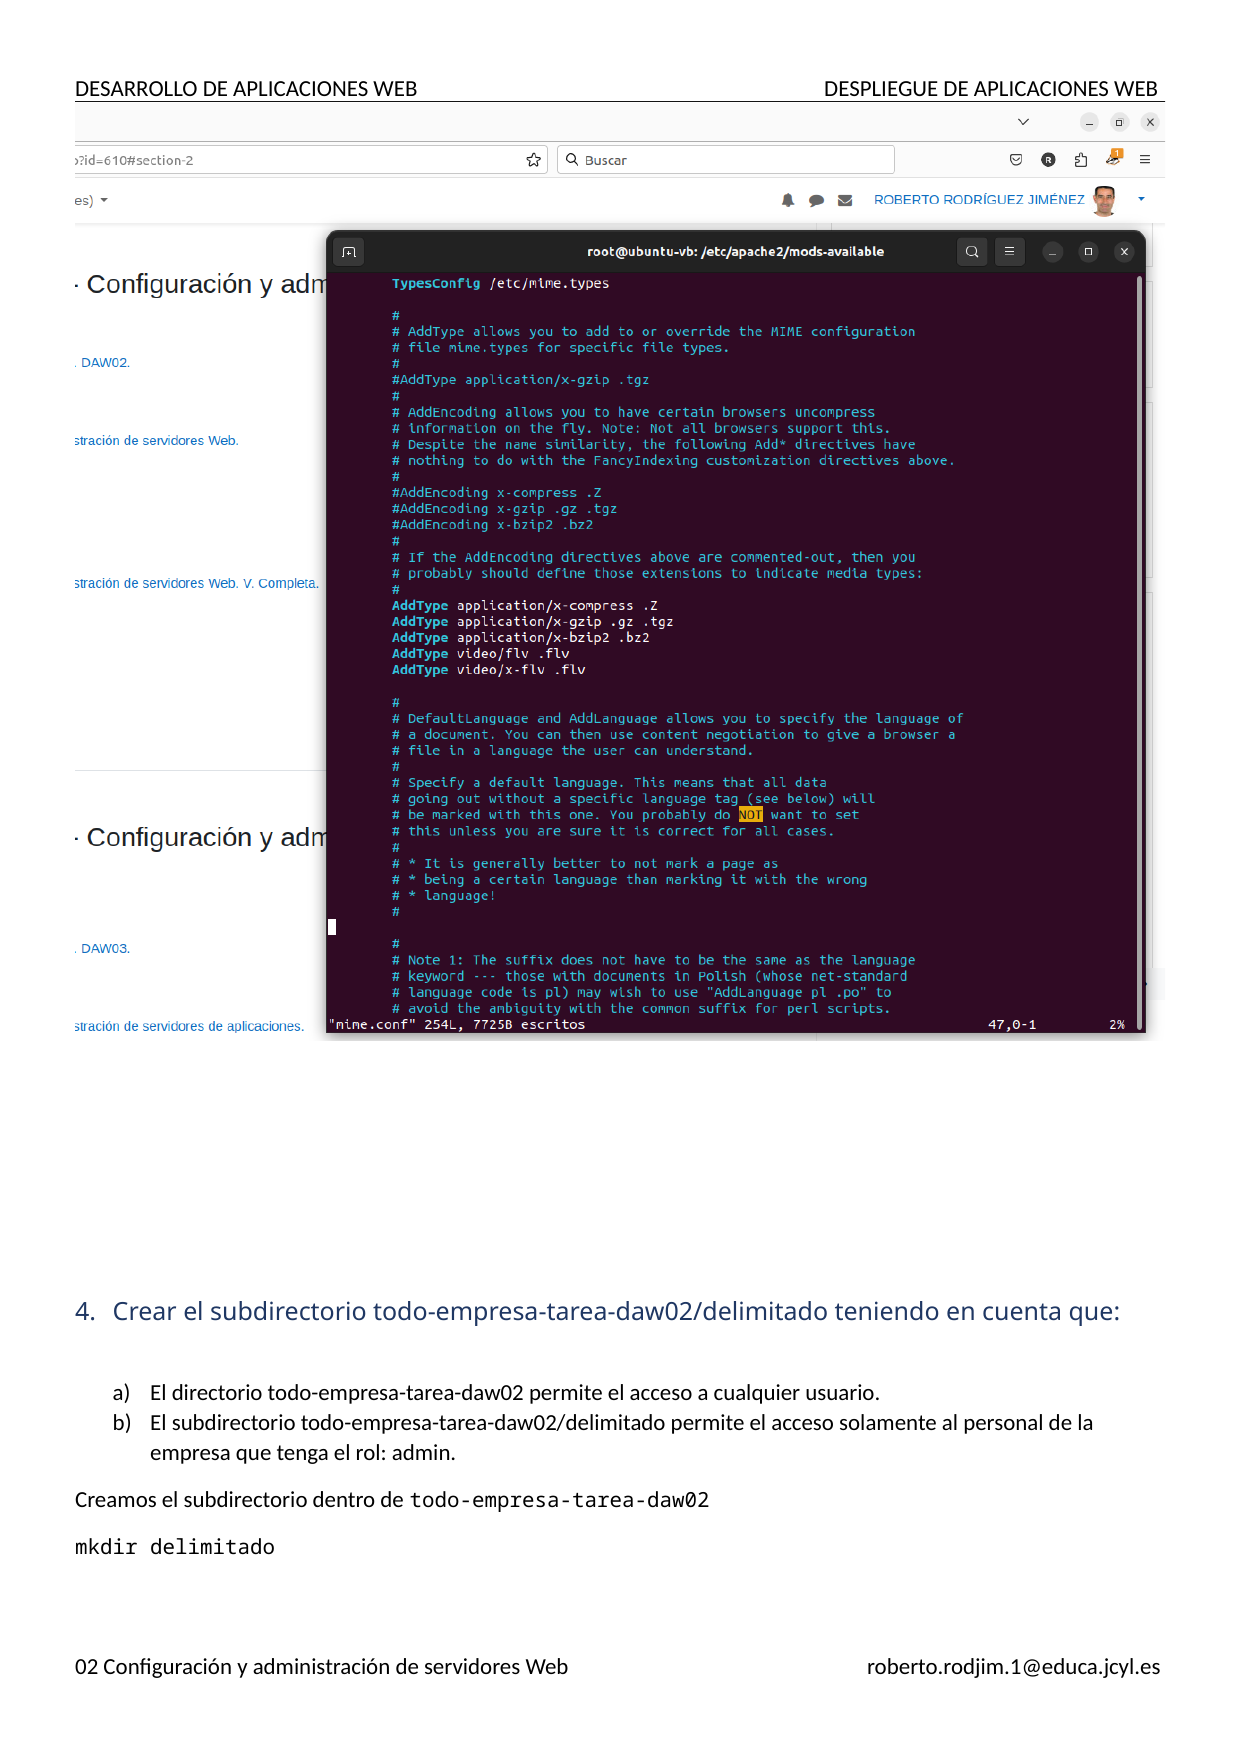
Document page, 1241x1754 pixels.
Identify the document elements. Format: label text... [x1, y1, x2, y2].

text mkdir delimitado [75, 1532, 1165, 1561]
subtitle Crear el subdirectorio todo-empresa-tarea-daw02/delimitado teniendo en cuenta que: [75, 1294, 1165, 1328]
text Creamos el subdirectorio dentro de todo-empresa-tarea-daw02 [75, 1485, 1165, 1513]
list El subdirectorio todo-empresa-tarea-daw02/delimitado permite el acceso solamente al personal de la empresa que tenga el rol: admin. [112, 1408, 1165, 1466]
list El directorio todo-empresa-tarea-daw02 permite el acceso a cualquier usuario. [112, 1378, 1165, 1406]
picture [75, 101, 1166, 1041]
